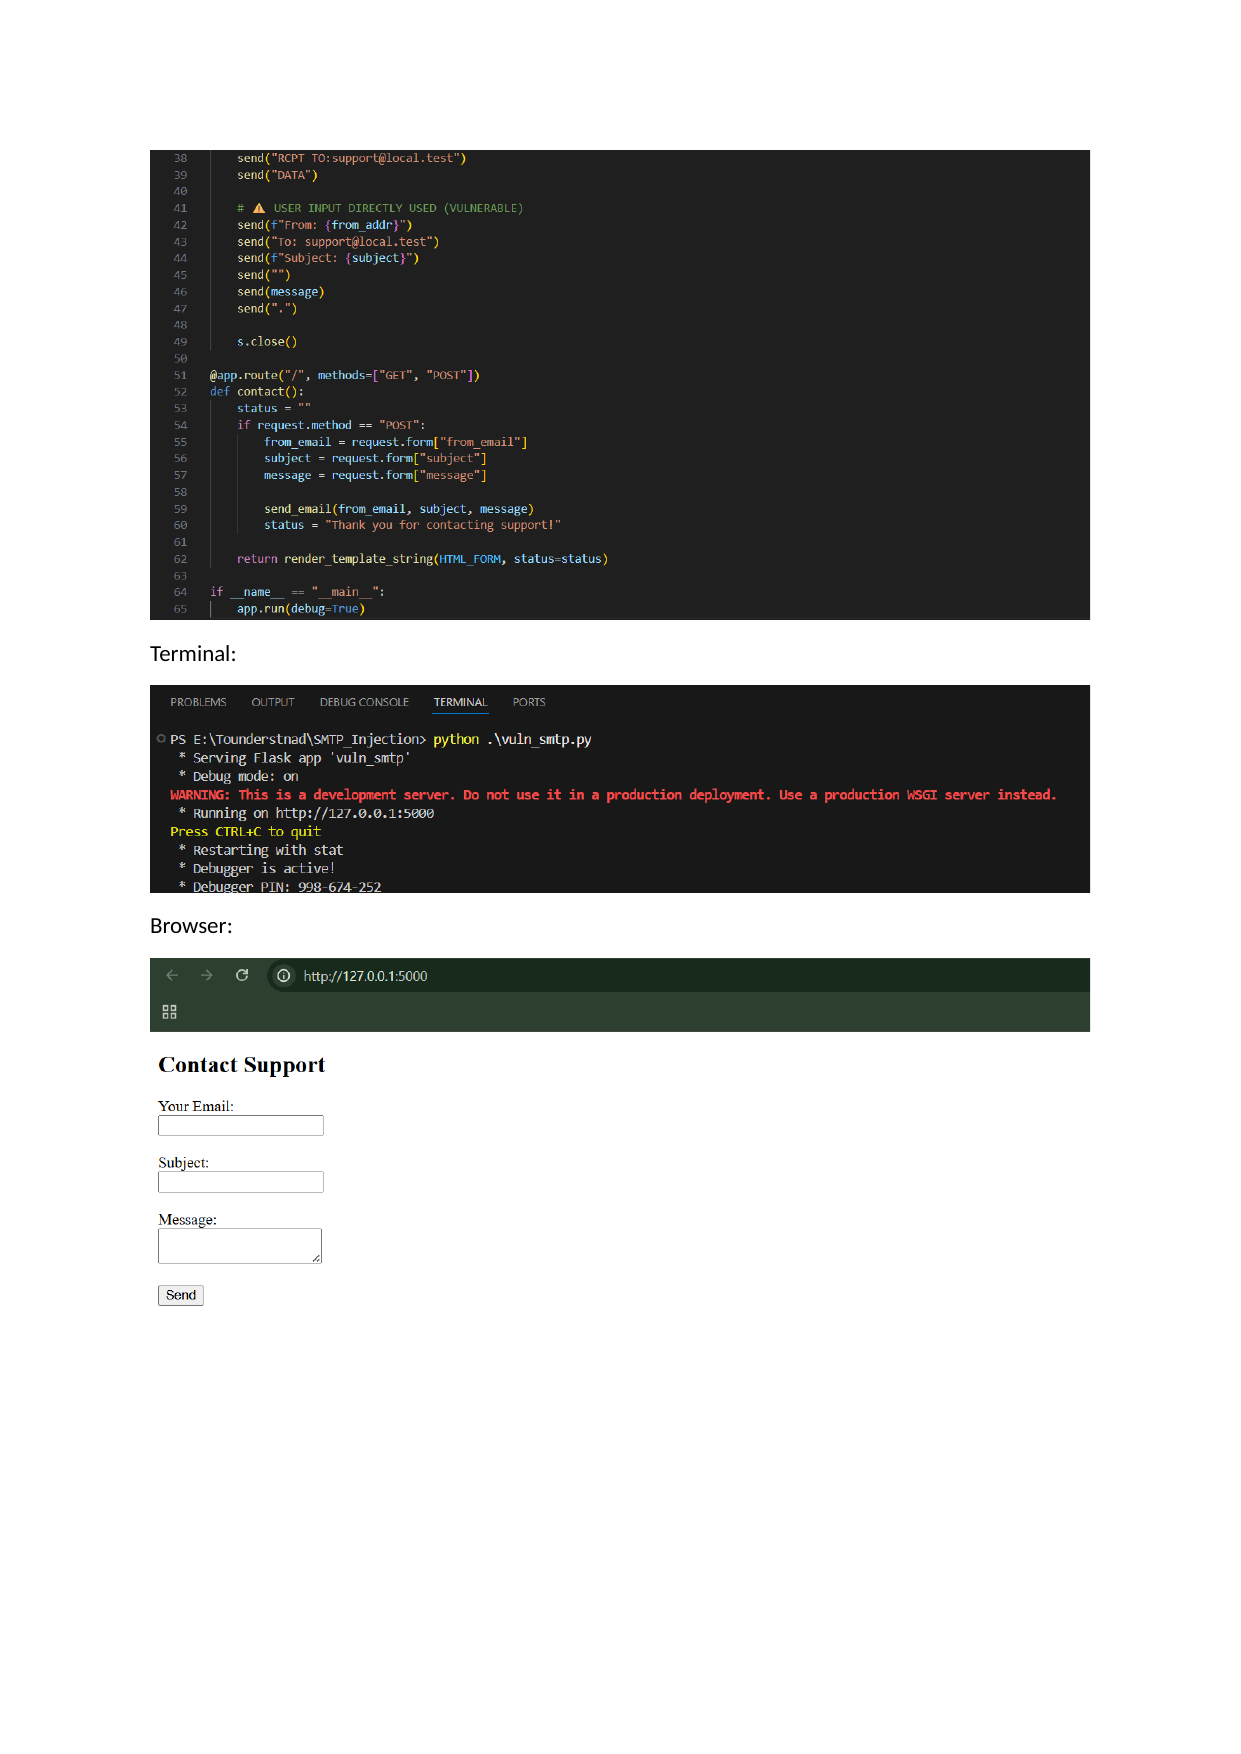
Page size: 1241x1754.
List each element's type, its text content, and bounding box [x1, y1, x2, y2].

picture [150, 150, 1091, 620]
text Browser: [150, 911, 1090, 939]
picture [150, 958, 1091, 1317]
text Terminal: [150, 639, 1090, 667]
picture [150, 685, 1091, 893]
